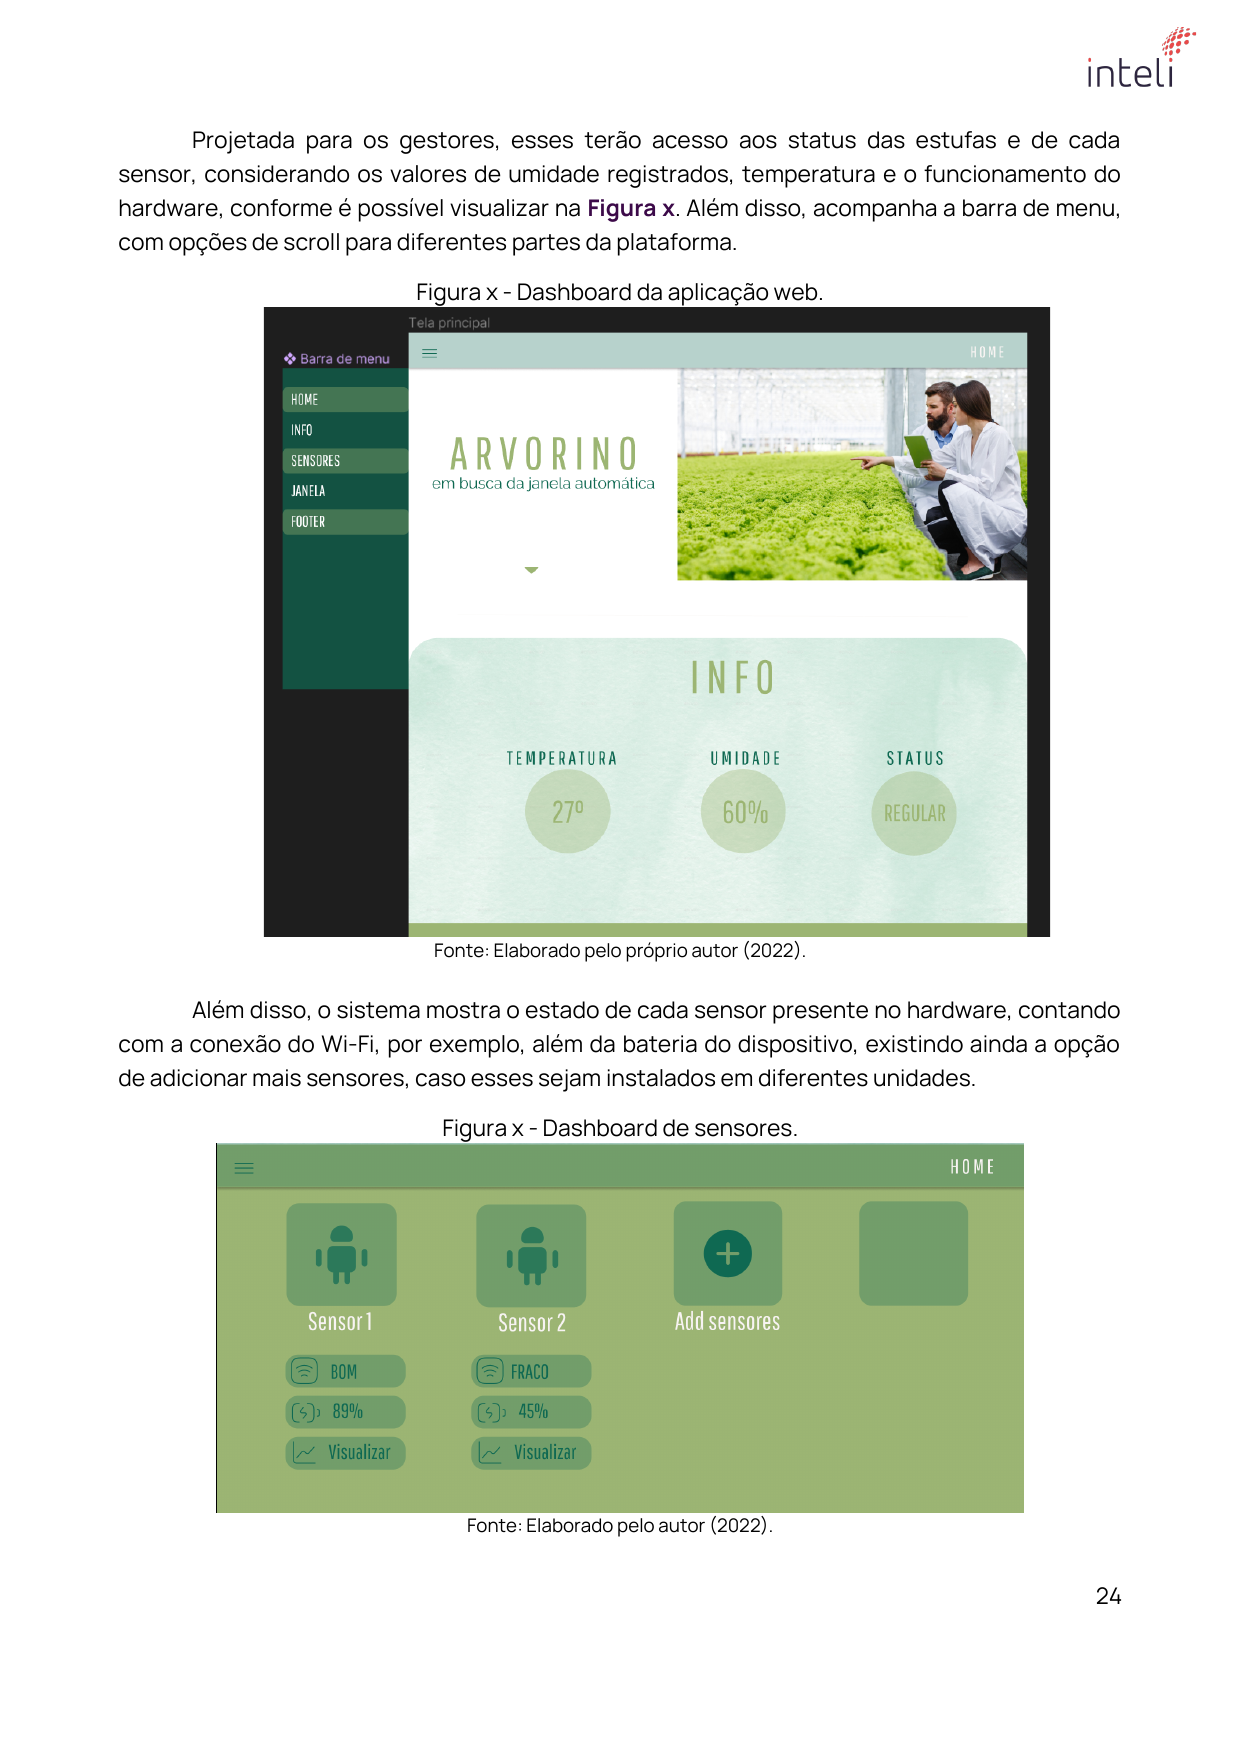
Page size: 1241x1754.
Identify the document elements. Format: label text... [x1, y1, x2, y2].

picture [216, 1143, 1024, 1513]
picture [263, 307, 1050, 937]
text Fonte: Elaborado pelo autor (2022). [118, 1513, 1122, 1538]
text Fonte: Elaborado pelo próprio autor (2022). [118, 937, 1122, 963]
picture [1088, 27, 1197, 87]
text Figura x - Dashboard de sensores. [118, 1112, 1122, 1143]
text Além disso, o sistema mostra o estado de cada sensor presente no hardware, contando com a conexão do Wi-Fi, por exemplo, além da bateria do dispositivo, existindo ainda a opção de adicionar mais sensores, caso esses sejam instalados em diferentes unidades. [118, 994, 1122, 1093]
text Projetada para os gestores, esses terão acesso aos status das estufas e de cada sensor, considerando os valores de umidade registrados, temperatura e o funcionamento do hardware, conforme é possível visualizar na Figura x. Além disso, acompanha a barra de menu, com opções de scroll para diferentes partes da plataforma. [118, 124, 1122, 257]
text Figura x - Dashboard da aplicação web. [118, 276, 1122, 307]
